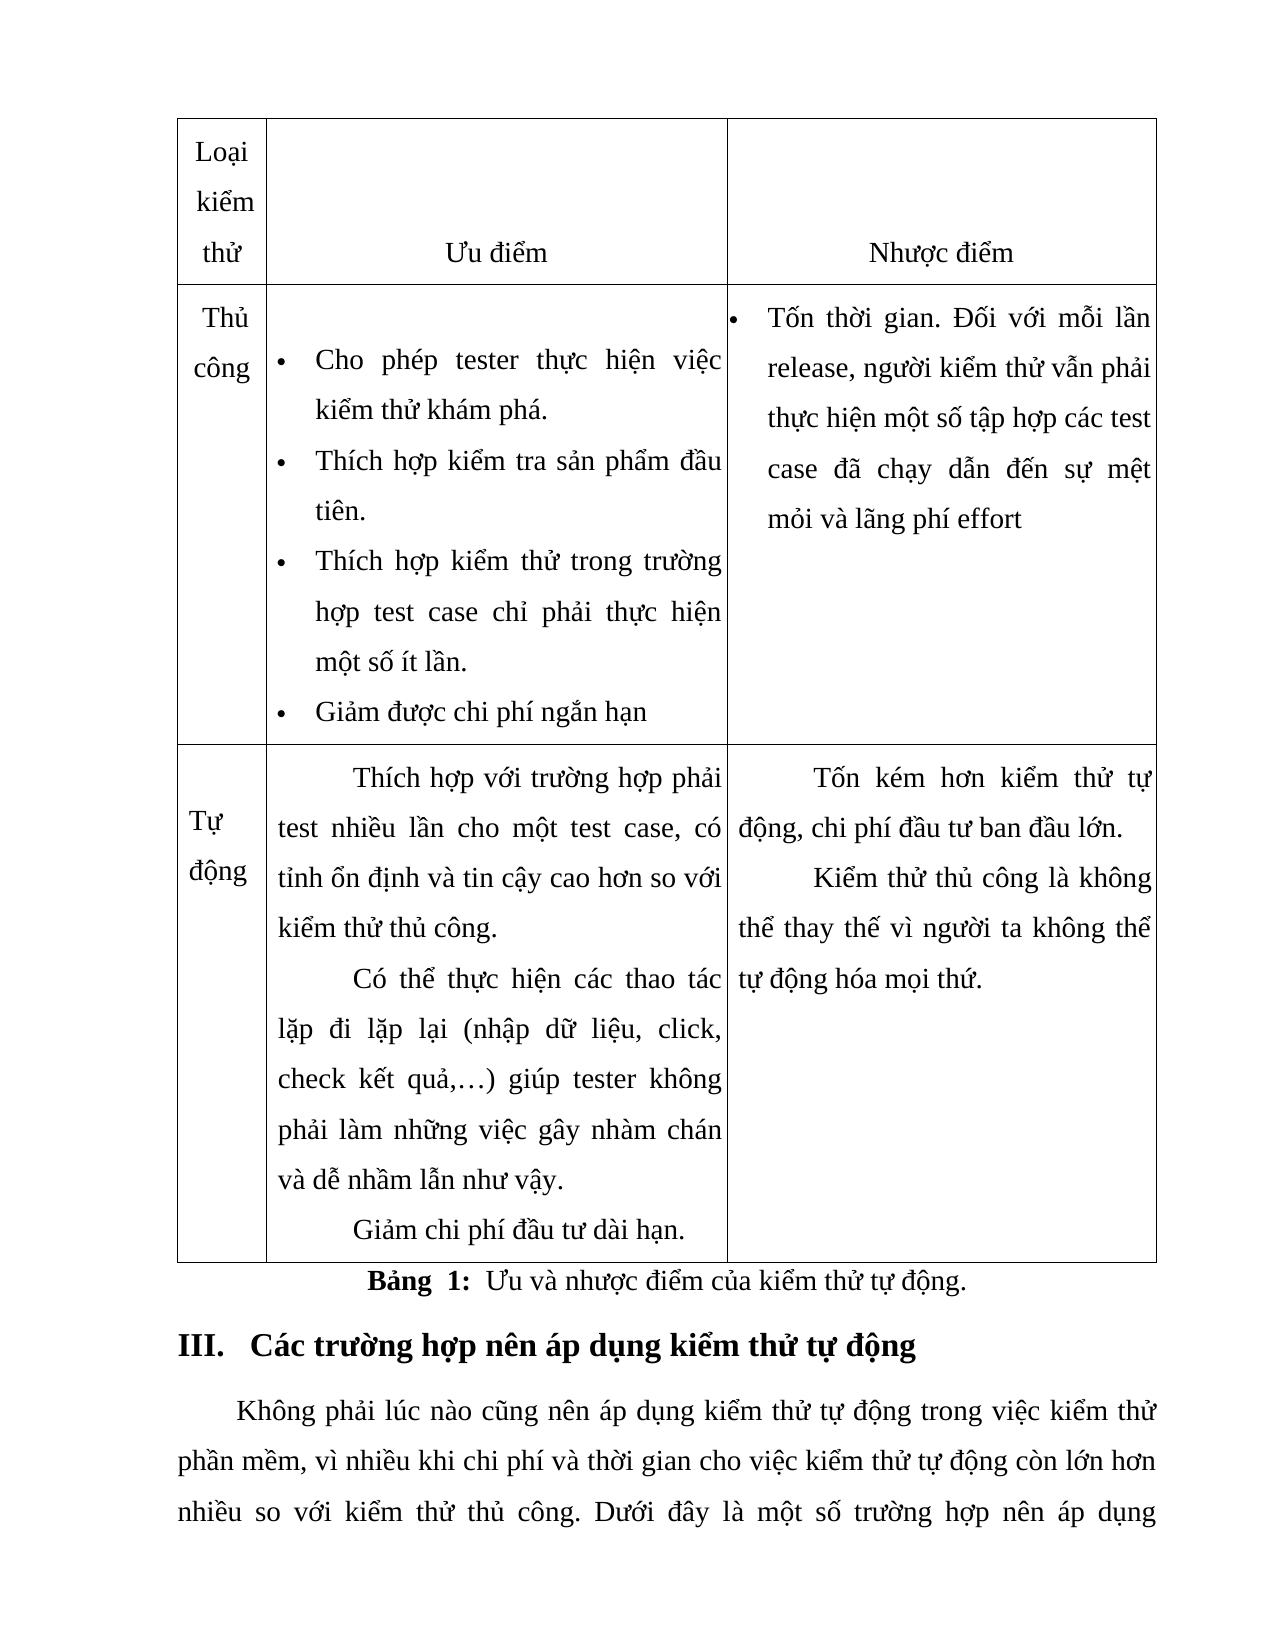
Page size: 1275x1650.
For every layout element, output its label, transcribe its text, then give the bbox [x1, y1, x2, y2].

table_header Nhược điểm [728, 119, 1156, 284]
table_cell Tự động [178, 745, 266, 1262]
table_header Ưu điểm [267, 119, 727, 284]
table_cell Tốn kém hơn kiểm thử tự động, chi phí đầu tư ban đầu lớn. Kiểm thử thủ công là không thể thay thế vì người ta không thể tự động hóa mọi thứ. [728, 745, 1156, 1262]
table_header Loại kiểm thử [178, 119, 266, 284]
subtitle III. Các trường hợp nên áp dụng kiểm thử tự động [177, 1326, 1157, 1364]
table_cell Cho phép tester thực hiện việc kiểm thử khám phá. Thích hợp kiểm tra sản phẩm đầu tiên. Thích hợp kiểm thử trong trường hợp test case chỉ phải thực hiện một số ít lần. Giảm được chi phí ngắn hạn [267, 285, 727, 744]
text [177, 1393, 1157, 1527]
table_cell Tốn thời gian. Đối với mỗi lần release, người kiểm thử vẫn phải thực hiện một số tập hợp các test case đã chạy dẫn đến sự mệt mỏi và lãng phí effort [728, 285, 1156, 744]
text Bảng 1: Ưu và nhược điểm của kiểm thử tự động. [177, 1263, 1157, 1296]
table_cell Thủ công [178, 285, 266, 744]
table_cell Thích hợp với trường hợp phải test nhiều lần cho một test case, có tỉnh ổn định và tin cậy cao hơn so với kiểm thử thủ công. Có thể thực hiện các thao tác lặp đi lặp lại (nhập dữ liệu, click, check kết quả,…) giúp tester không phải làm những việc gây nhàm chán và dễ nhầm lẫn như vậy. Giảm chi phí đầu tư dài hạn. [267, 745, 727, 1262]
